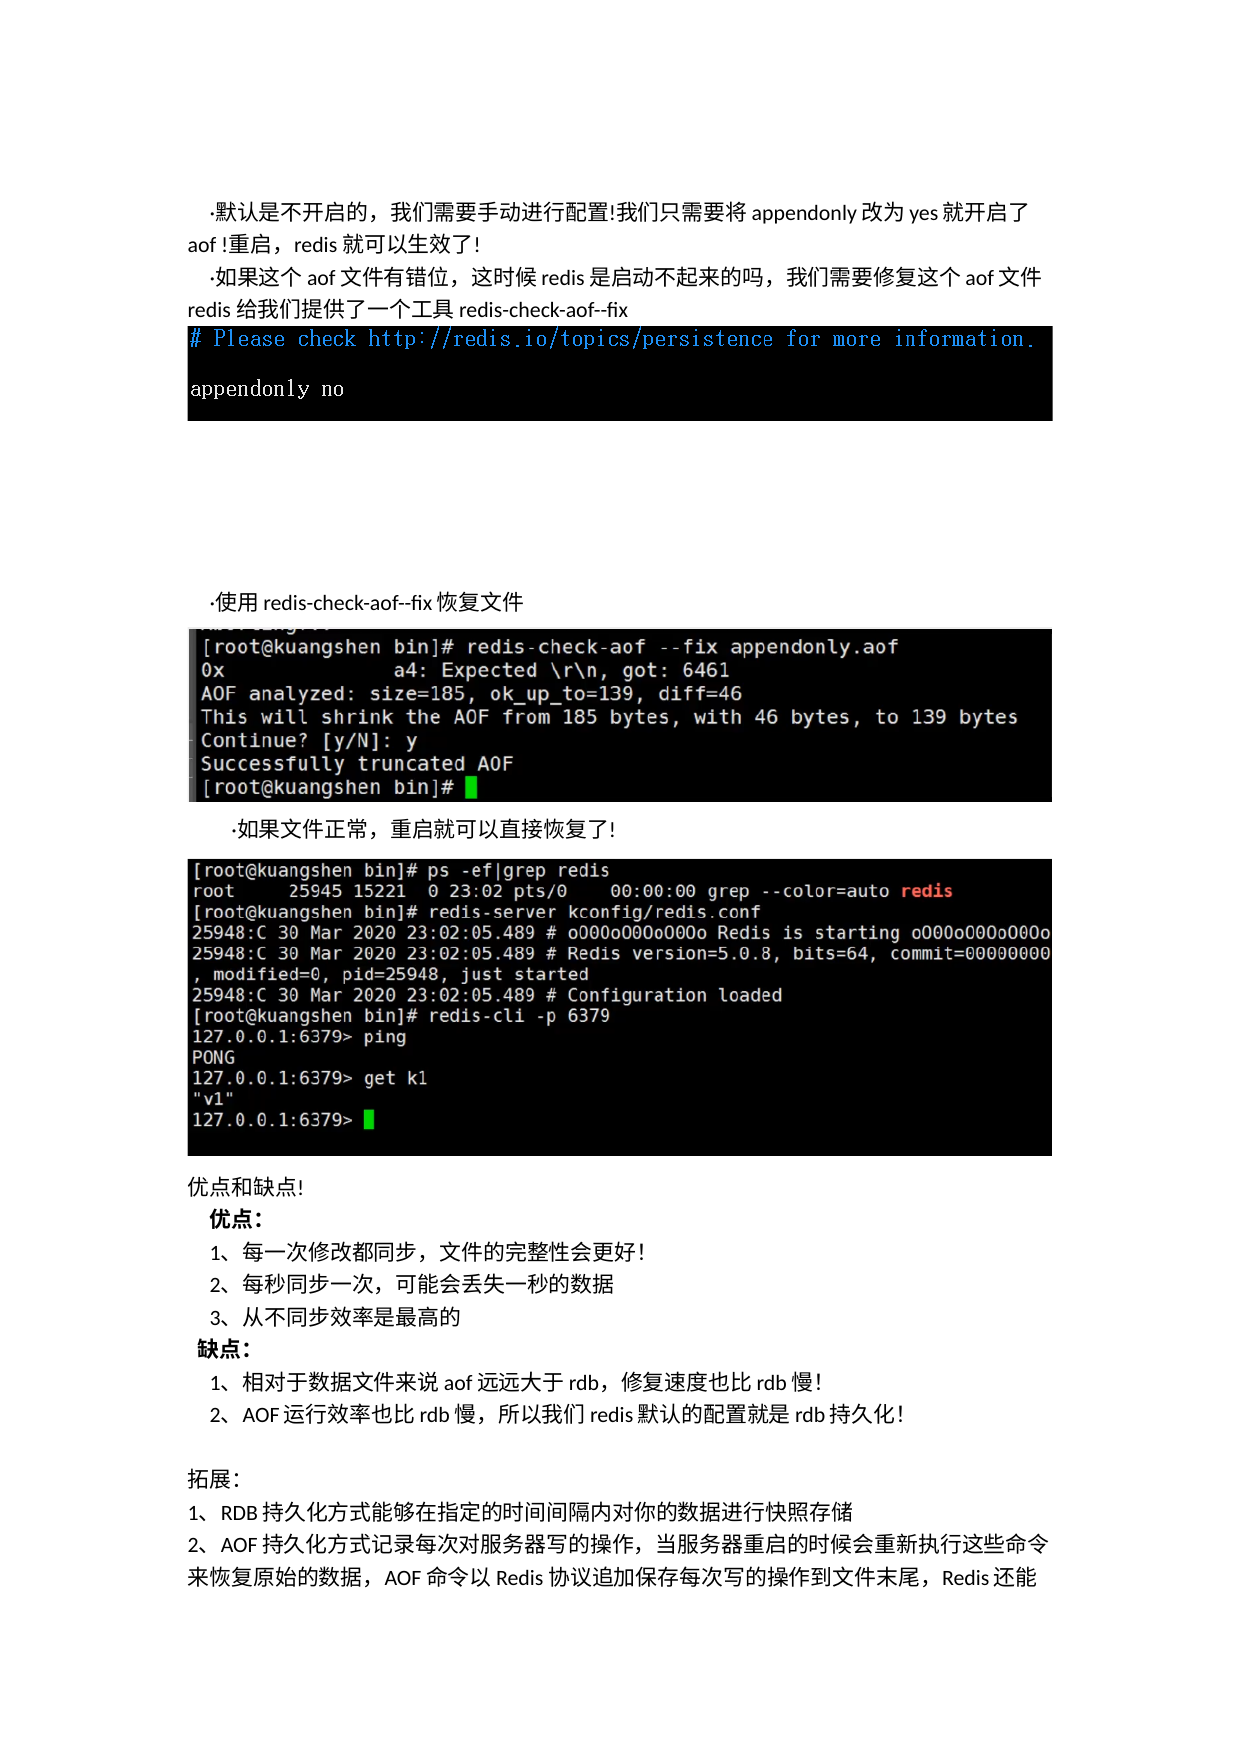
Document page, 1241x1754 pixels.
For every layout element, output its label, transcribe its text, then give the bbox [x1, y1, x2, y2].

list 每秒同步一次，可能会丢失一秒的数据 [187, 1267, 1053, 1299]
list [187, 1527, 1053, 1592]
picture [187, 858, 1052, 1156]
list 缺点： [187, 1332, 1053, 1364]
list ·如果这个aof文件有错位，这时候redis是启动不起来的吗，我们需要修复这个aof文件redis 给我们提供了一个工具redis-check-aof--fix [187, 259, 1053, 324]
list 2、AOF运行效率也比rdb慢，所以我们redis默认的配置就是rdb持久化！ [187, 1397, 1053, 1429]
picture [187, 627, 1052, 802]
picture [187, 326, 1053, 421]
list 从不同步效率是最高的 [187, 1299, 1053, 1332]
list 优点： [187, 1202, 1053, 1234]
list 拓展： [187, 1462, 1053, 1494]
list 优点和缺点! [187, 1169, 1053, 1202]
list ·默认是不开启的，我们需要手动进行配置!我们只需要将appendonly改为yes就开启了aof !重启，redis 就可以生效了! [187, 194, 1053, 259]
list 每一次修改都同步，文件的完整性会更好！ [187, 1234, 1053, 1267]
list 1、相对于数据文件来说aof远远大于rdb，修复速度也比rdb慢！ [187, 1364, 1053, 1397]
list ·如果文件正常，重启就可以直接恢复了! [187, 812, 1053, 844]
list 1、RDB持久化方式能够在指定的时间间隔内对你的数据进行快照存储 [187, 1494, 1053, 1527]
list ·使用redis-check-aof--fix恢复文件 [187, 584, 1053, 617]
